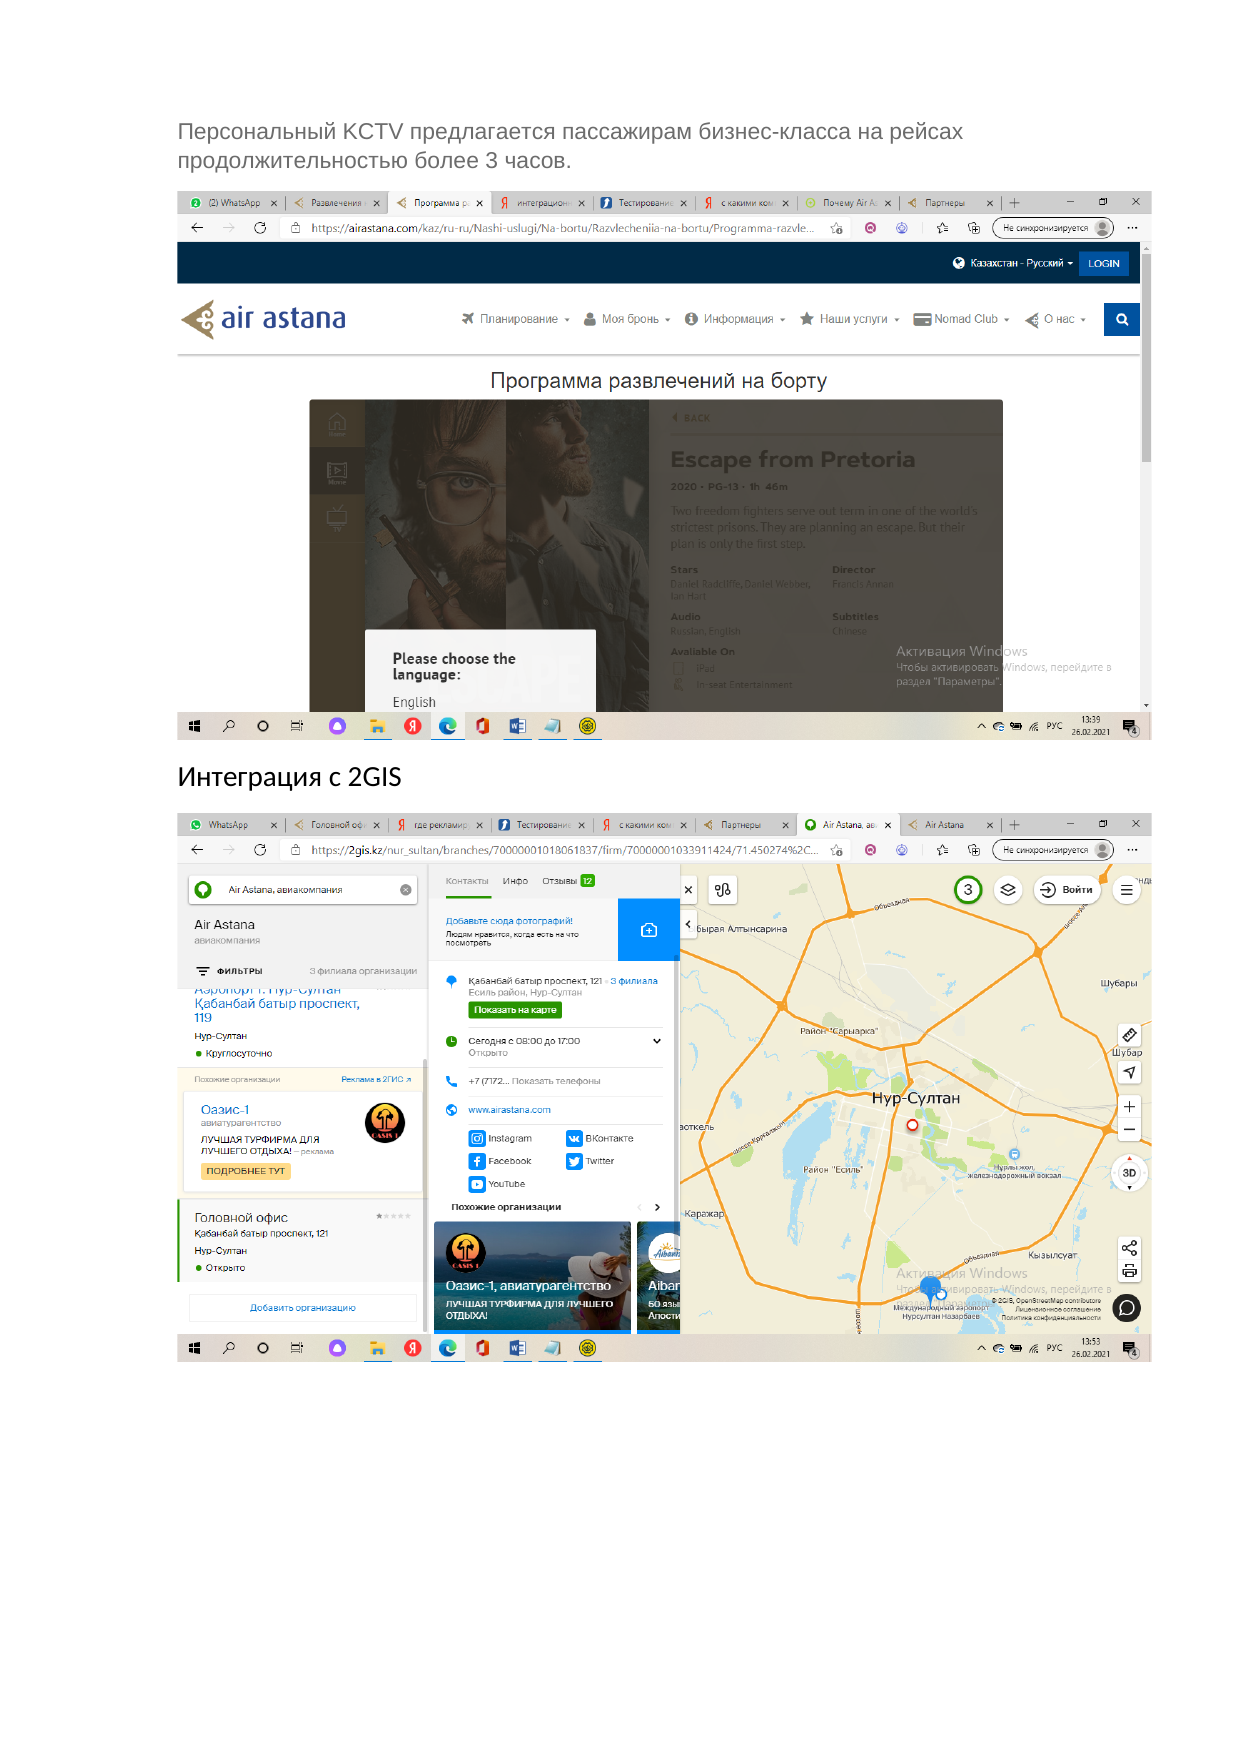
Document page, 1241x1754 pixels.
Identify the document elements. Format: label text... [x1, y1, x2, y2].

text Персональный KCTV предлагается пассажирам бизнес-класса на рейсах продолжительностью более 3 часов. [177, 118, 1152, 173]
picture [177, 813, 1152, 1362]
picture [177, 191, 1152, 740]
text Интеграция с 2GIS [177, 758, 1152, 794]
